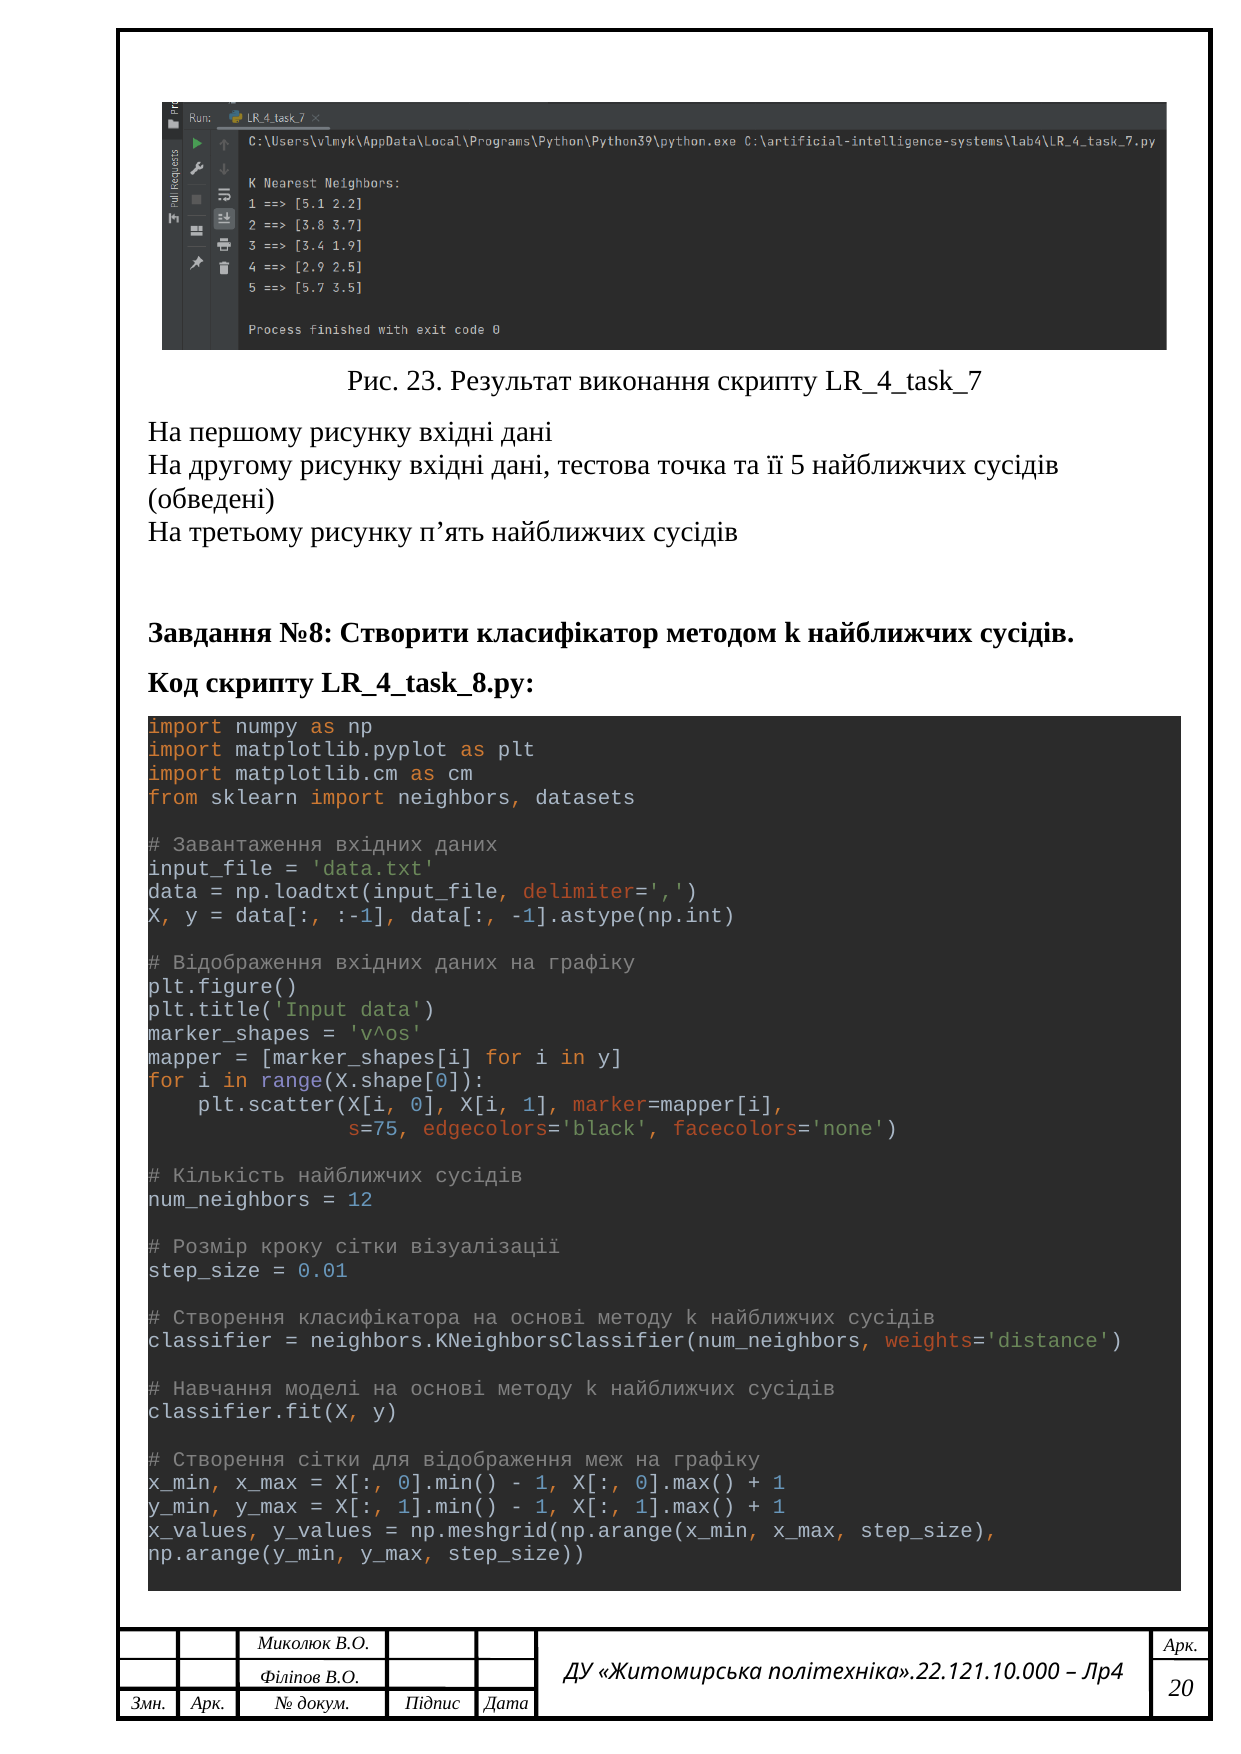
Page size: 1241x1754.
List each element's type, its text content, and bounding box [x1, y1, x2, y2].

text Код скрипту LR_4_task_8.py: [148, 665, 1181, 699]
text На другому рисунку вхідні дані, тестова точка та її 5 найближчих сусідів (обведені) [148, 447, 1181, 514]
text Рис. 23. Результат виконання скрипту LR_4_task_7 [148, 363, 1181, 397]
text На третьому рисунку п’ять найближчих сусідів [148, 514, 1181, 548]
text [148, 716, 1181, 1591]
text Завдання №8: Створити класифікатор методом k найближчих сусідів. [148, 615, 1181, 649]
text На першому рисунку вхідні дані [148, 414, 1181, 447]
picture [162, 102, 1167, 350]
